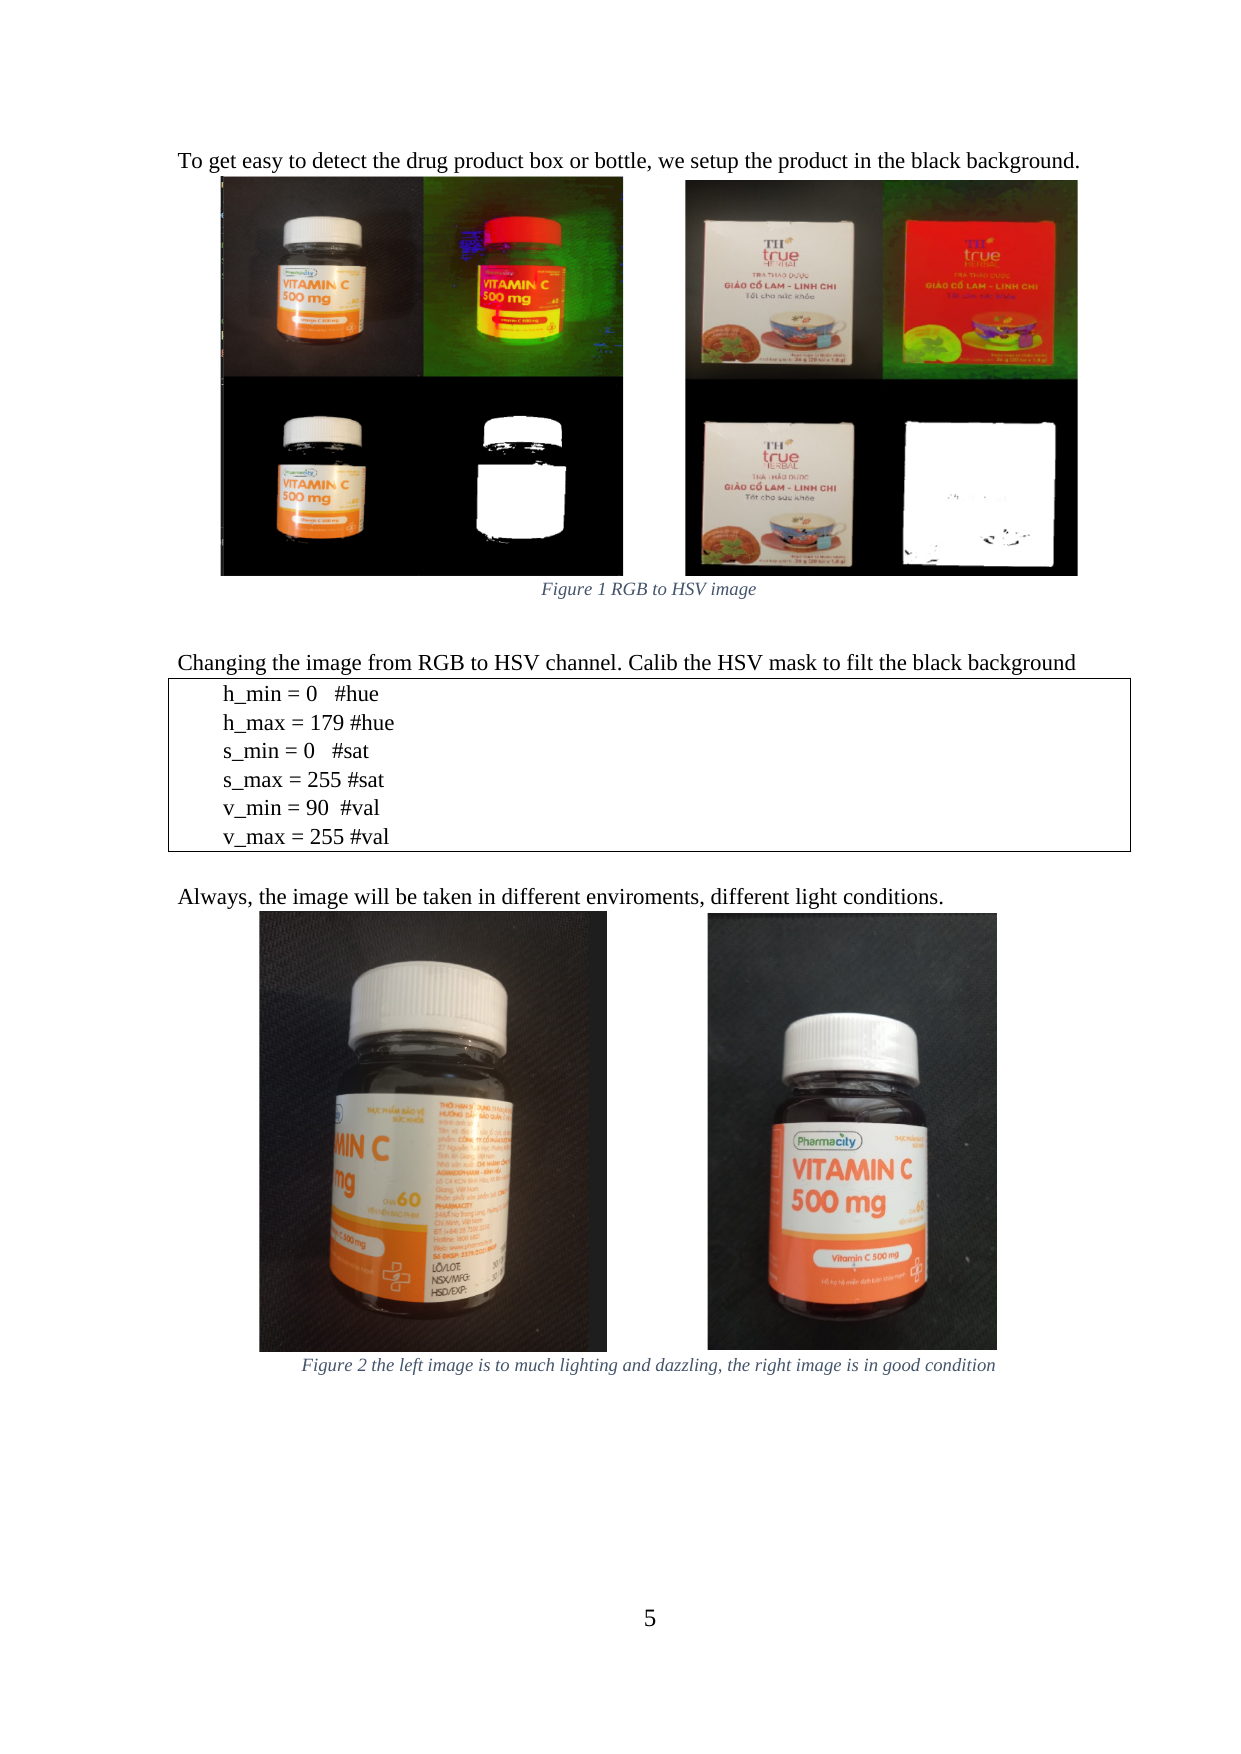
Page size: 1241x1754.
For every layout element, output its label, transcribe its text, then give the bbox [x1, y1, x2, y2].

picture [683, 180, 1078, 574]
text Figure 2 the left image is to much lighting and dazzling, the right image is in good condition [177, 1354, 1122, 1375]
text v_min = 90 #val [169, 791, 1130, 819]
picture [706, 913, 997, 1348]
text h_max = 179 #hue [169, 706, 1130, 734]
picture [258, 911, 607, 1352]
text Changing the image from RGB to HSV channel. Calib the HSV mask to filt the black background [177, 649, 1122, 675]
picture [219, 176, 623, 576]
text s_max = 255 #sat [169, 763, 1130, 791]
text h_min = 0 #hue [169, 679, 1130, 706]
text To get easy to detect the drug product box or bottle, we setup the product in the black background. [177, 148, 1122, 174]
text v_max = 255 #val [169, 819, 1130, 851]
text Always, the image will be taken in different enviroments, different light conditions. [177, 883, 1122, 909]
text s_min = 0 #sat [169, 734, 1130, 763]
text Figure 1 RGB to HSV image [177, 578, 1122, 600]
